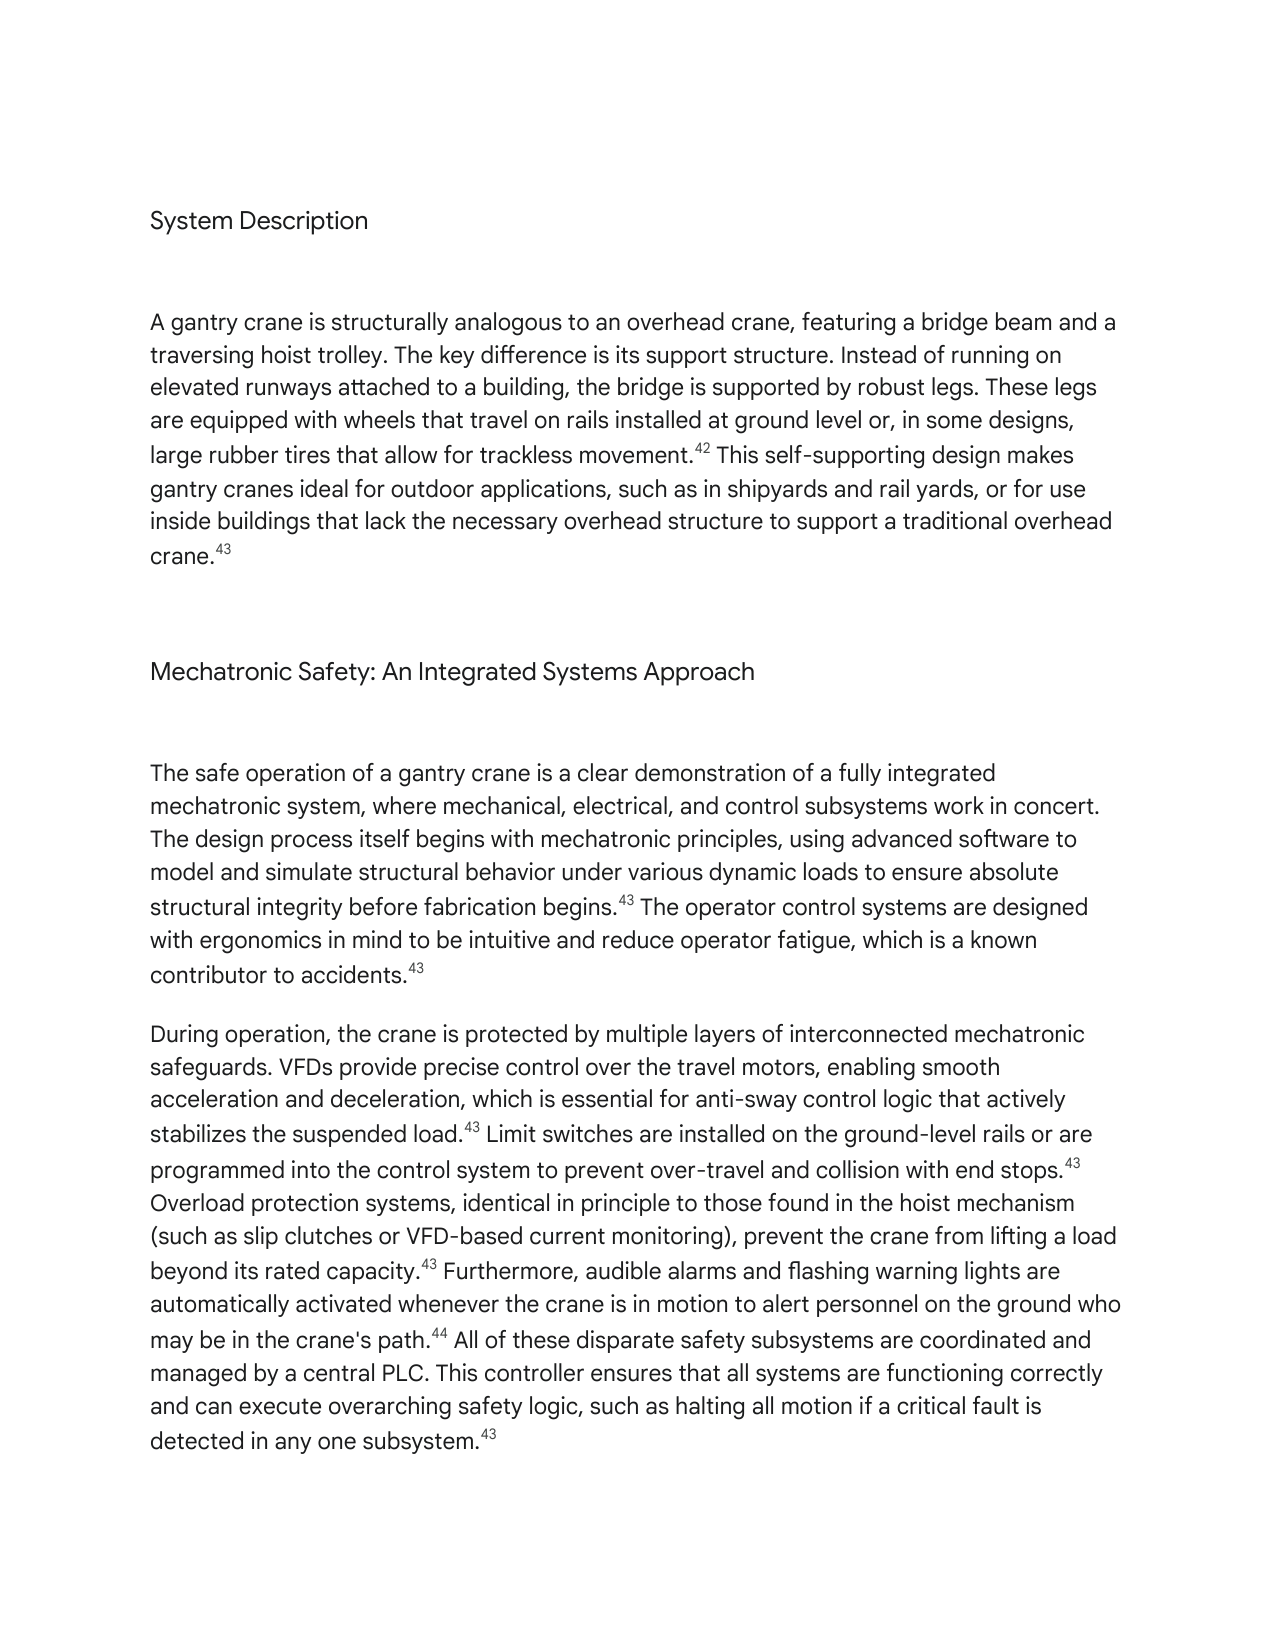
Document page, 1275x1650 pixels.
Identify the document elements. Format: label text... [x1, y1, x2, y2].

subtitle Mechatronic Safety: An Integrated Systems Approach [150, 656, 1125, 688]
text The safe operation of a gantry crane is a clear demonstration of a fully integrated mechatronic system, where mechanical, electrical, and control subsystems work in concert. The design process itself begins with mechatronic principles, using advanced software to model and simulate structural behavior under various dynamic loads to ensure absolute structural integrity before fabrication begins.43 The operator control systems are designed with ergonomics in mind to be intuitive and reduce operator fatigue, which is a known contributor to accidents.43 [150, 759, 1125, 991]
subtitle System Description [150, 205, 1125, 236]
text During operation, the crane is protected by multiple layers of interconnected mechatronic safeguards. VFDs provide precise control over the travel motors, enabling smooth acceleration and deceleration, which is essential for anti-sway control logic that actively stabilizes the suspended load.43 Limit switches are installed on the ground-level rails or are programmed into the control system to prevent over-travel and collision with end stops.43 Overload protection systems, identical in principle to those found in the hoist mechanism (such as slip clutches or VFD-based current monitoring), prevent the crane from lifting a load beyond its rated capacity.43 Furthermore, audible alarms and flashing warning lights are automatically activated whenever the crane is in motion to alert personnel on the ground who may be in the crane's path.44 All of these disparate safety subsystems are coordinated and managed by a central PLC. This controller ensures that all systems are functioning correctly and can execute overarching safety logic, such as halting all motion if a critical fault is detected in any one subsystem.43 [150, 1020, 1125, 1456]
text A gantry crane is structurally analogous to an overhead crane, featuring a bridge beam and a traversing hoist trolley. The key difference is its support structure. Instead of running on elevated runways attached to a building, the bridge is supported by robust legs. These legs are equipped with wheels that travel on rails installed at ground level or, in some designs, large rubber tires that allow for trackless movement.42 This self-supporting design makes gantry cranes ideal for outdoor applications, such as in shipyards and rail yards, or for use inside buildings that lack the necessary overhead structure to support a traditional overhead crane.43 [150, 308, 1125, 572]
